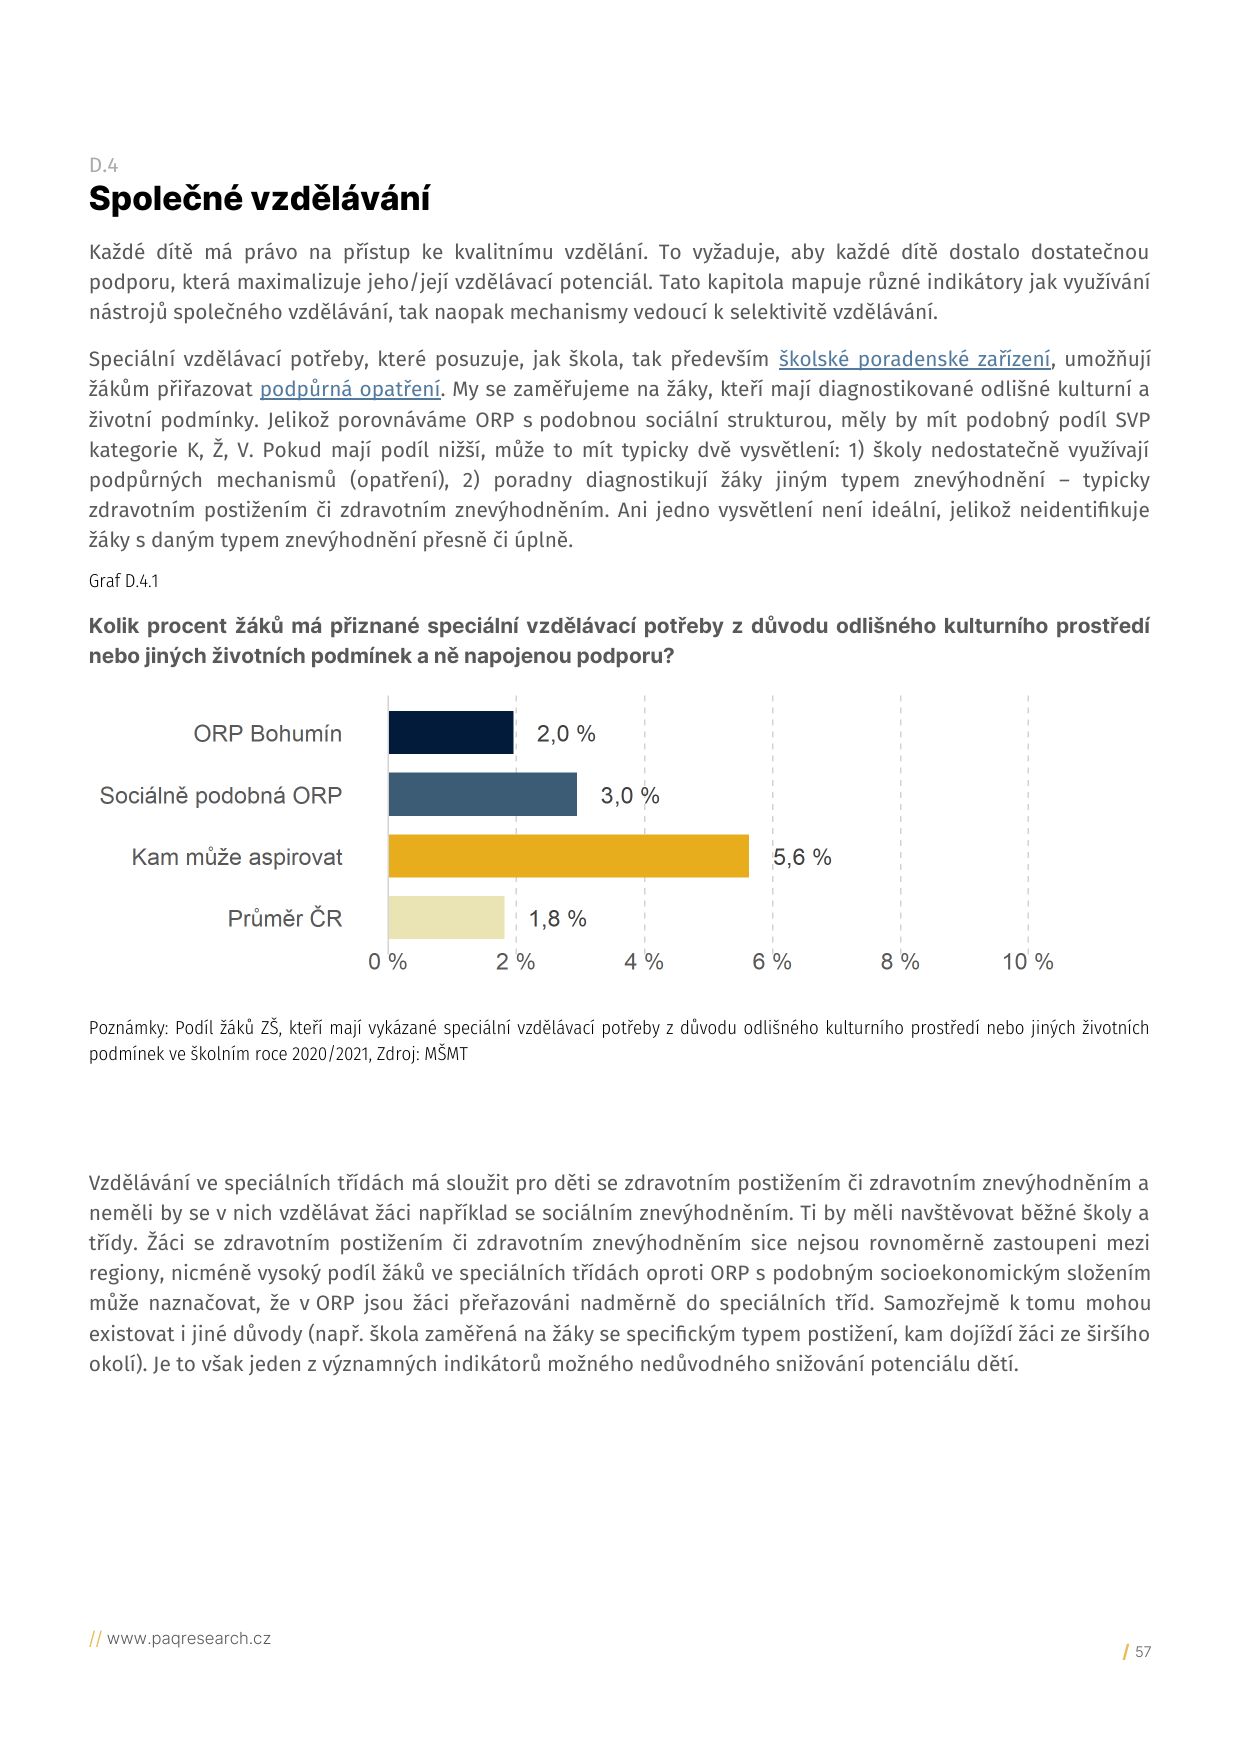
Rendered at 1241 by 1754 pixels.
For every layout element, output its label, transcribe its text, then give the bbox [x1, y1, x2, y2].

subtitle Společné vzdělávání [89, 178, 1152, 218]
text Graf D.4.1 [89, 570, 1152, 593]
picture [88, 668, 1139, 1001]
text Poznámky: Podíl žáků ZŠ, kteří mají vykázané speciální vzdělávací potřeby z důvodu odlišného kulturního prostředí nebo jiných životních podmínek ve školním roce 2020/2021, Zdroj: MŠMT [89, 1017, 1152, 1065]
text Vzdělávání ve speciálních třídách má sloužit pro děti se zdravotním postižením či zdravotním znevýhodněním a neměli by se v nich vzdělávat žáci například se sociálním znevýhodněním. Ti by měli navštěvovat běžné školy a třídy. Žáci se zdravotním postižením či zdravotním znevýhodněním sice nejsou rovnoměrně zastoupeni mezi regiony, nicméně vysoký podíl žáků ve speciálních třídách oproti ORP s podobným socioekonomickým složením může naznačovat, že v ORP jsou žáci přeřazováni nadměrně do speciálních tříd. Samozřejmě k tomu mohou existovat i jiné důvody (např. škola zaměřená na žáky se specifickým typem postižení, kam dojíždí žáci ze širšího okolí). Je to však jeden z významných indikátorů možného nedůvodného snižování potenciálu dětí. [89, 1165, 1152, 1377]
text Každé dítě má právo na přístup ke kvalitnímu vzdělání. To vyžaduje, aby každé dítě dostalo dostatečnou podporu, která maximalizuje jeho/její vzdělávací potenciál. Tato kapitola mapuje různé indikátory jak využívání nástrojů společného vzdělávání, tak naopak mechanismy vedoucí k selektivitě vzdělávání. [89, 235, 1152, 325]
text Kolik procent žáků má přiznané speciální vzdělávací potřeby z důvodu odlišného kulturního prostředí nebo jiných životních podmínek a ně napojenou podporu? [89, 608, 1152, 669]
text Speciální vzdělávací potřeby, které posuzuje, jak škola, tak především školské poradenské zařízení, umožňují žákům přiřazovat podpůrná opatření. My se zaměřujeme na žáky, kteří mají diagnostikované odlišné kulturní a životní podmínky. Jelikož porovnáváme ORP s podobnou sociální strukturou, měly by mít podobný podíl SVP kategorie K, Ž, V. Pokud mají podíl nižší, může to mít typicky dvě vysvětlení: 1) školy nedostatečně využívají podpůrných mechanismů (opatření), 2) poradny diagnostikují žáky jiným typem znevýhodnění – typicky zdravotním postižením či zdravotním znevýhodněním. Ani jedno vysvětlení není ideální, jelikož neidentifikuje žáky s daným typem znevýhodnění přesně či úplně. [89, 342, 1152, 553]
text D.4 [89, 148, 1152, 178]
